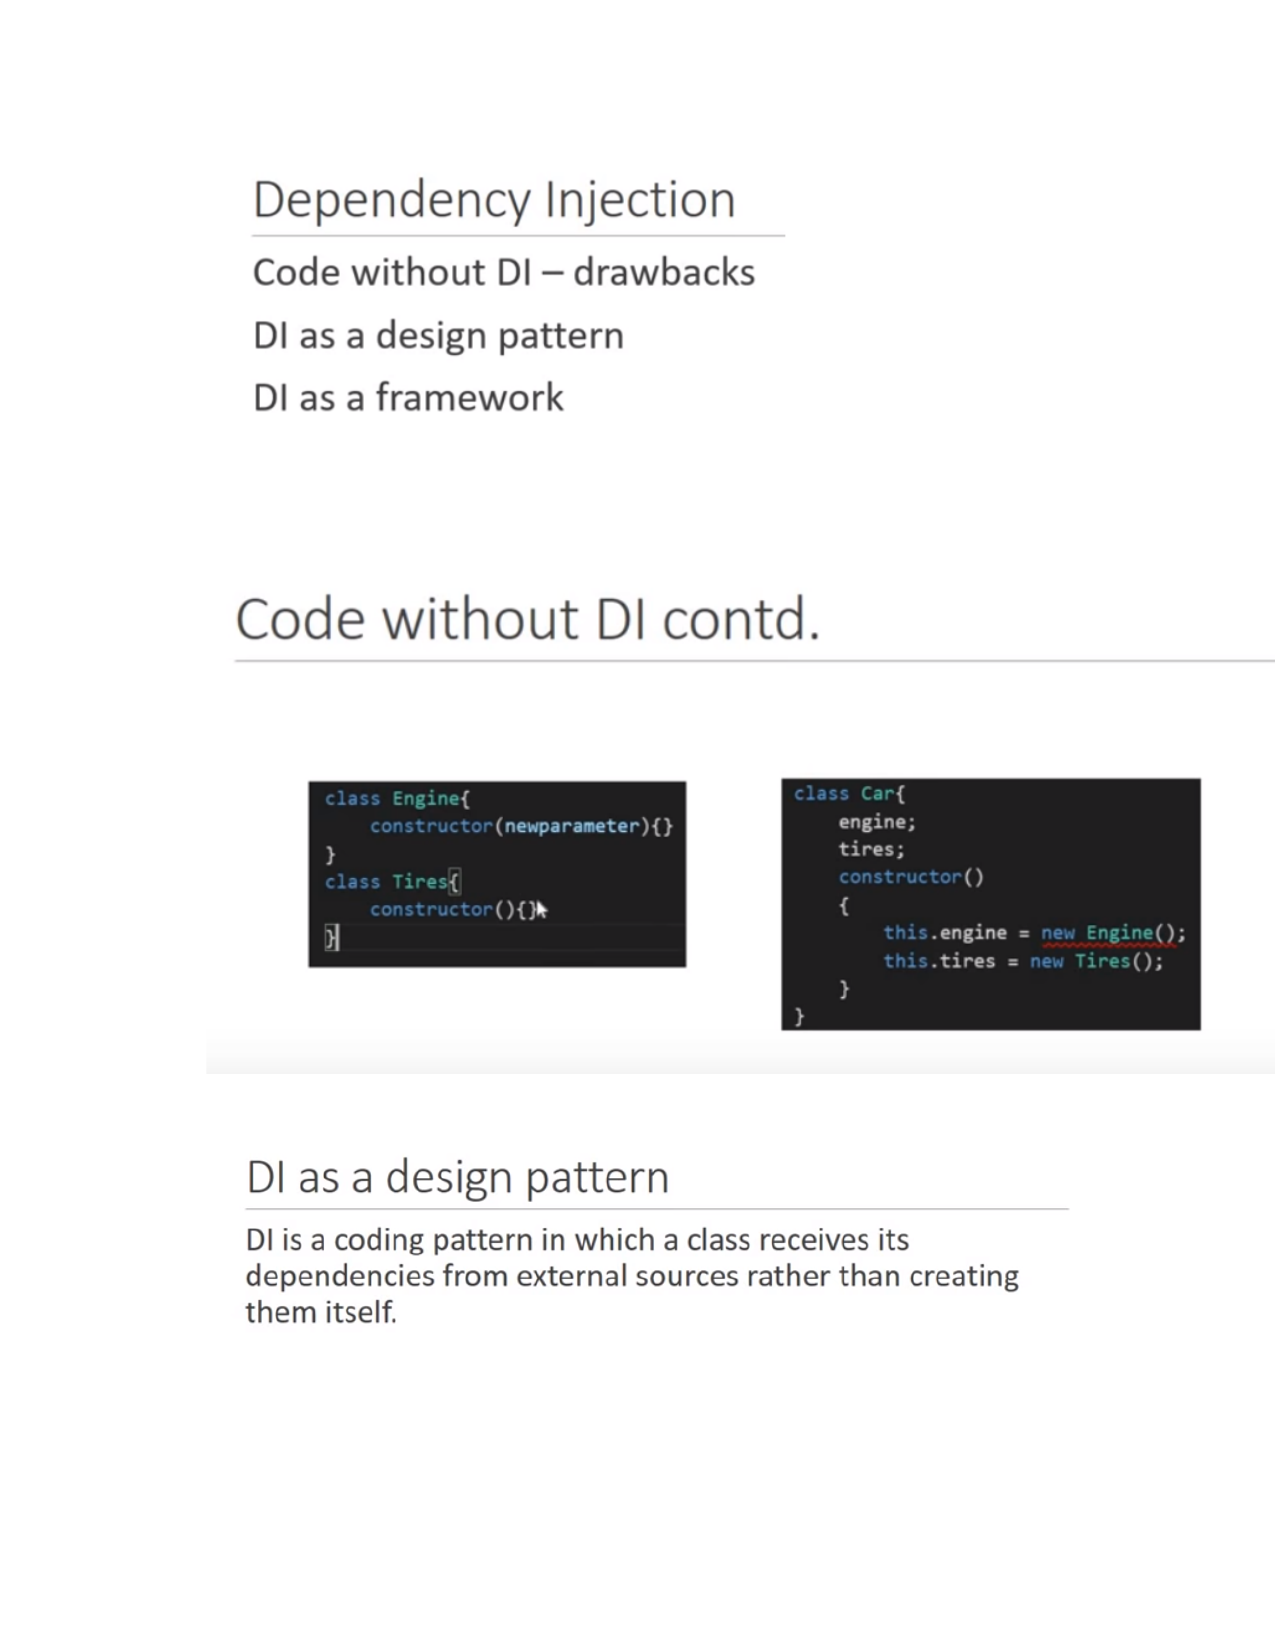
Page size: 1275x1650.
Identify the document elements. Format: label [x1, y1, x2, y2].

picture [206, 150, 786, 482]
picture [206, 537, 1275, 1074]
picture [206, 1129, 1079, 1404]
